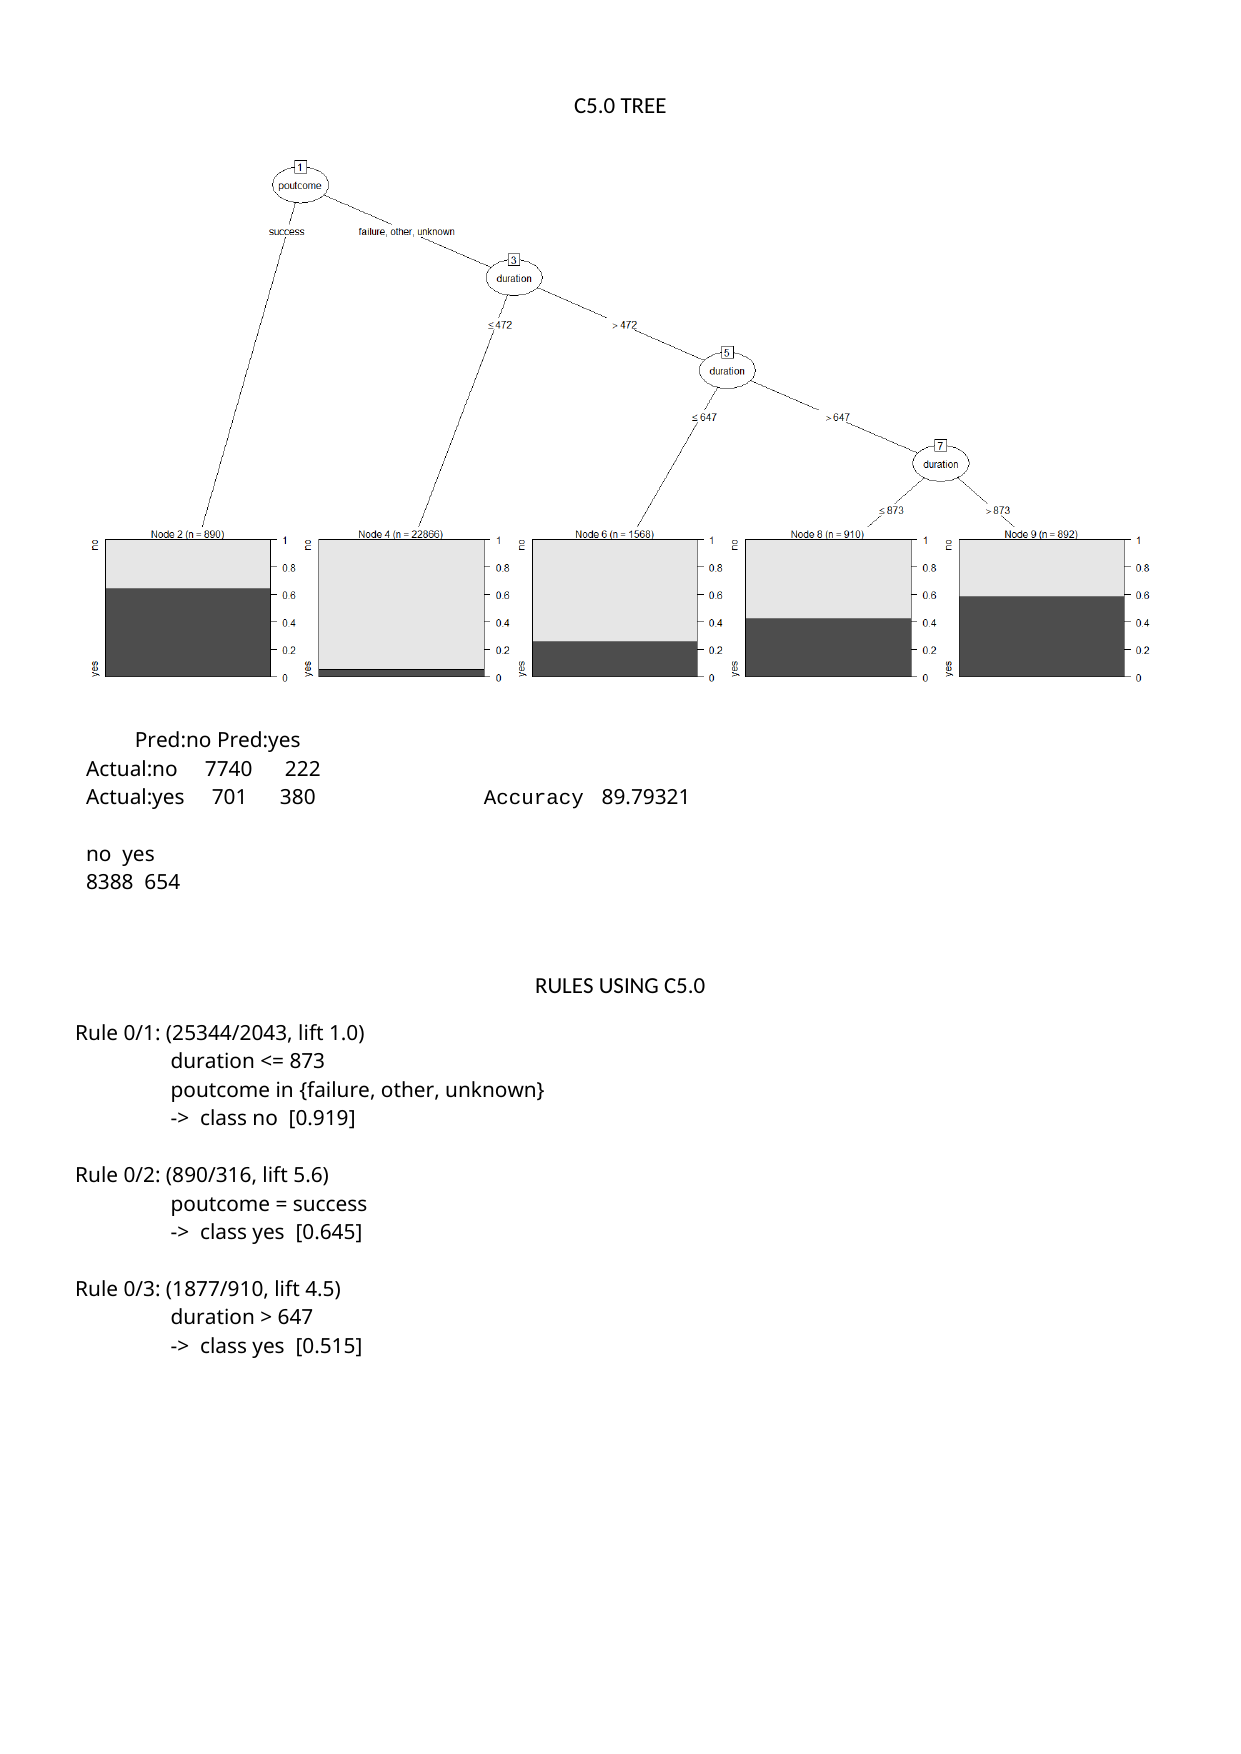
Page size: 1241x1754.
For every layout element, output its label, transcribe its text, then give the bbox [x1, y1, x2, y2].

text duration > 647 [75, 1302, 1165, 1331]
text Actual:yes 701 380 Accuracy 89.79321 [75, 782, 1165, 811]
text poutcome = success [75, 1189, 1165, 1217]
text Rule 0/1: (25344/2043, lift 1.0) [75, 1018, 1165, 1047]
text Actual:no 7740 222 [75, 754, 1165, 782]
text poutcome in {failure, other, unknown} [75, 1075, 1165, 1103]
text duration <= 873 [75, 1047, 1165, 1075]
text Rule 0/3: (1877/910, lift 4.5) [75, 1274, 1165, 1302]
text 8388 654 [75, 867, 1165, 896]
text C5.0 TREE [75, 91, 1165, 119]
text Pred:no Pred:yes [75, 725, 1165, 754]
text no yes [75, 839, 1165, 867]
text -> class no [0.919] [75, 1103, 1165, 1132]
text RULES USING C5.0 [75, 971, 1165, 999]
text -> class yes [0.645] [75, 1217, 1165, 1246]
picture [75, 138, 1166, 707]
text -> class yes [0.515] [75, 1331, 1165, 1359]
text Rule 0/2: (890/316, lift 5.6) [75, 1160, 1165, 1189]
